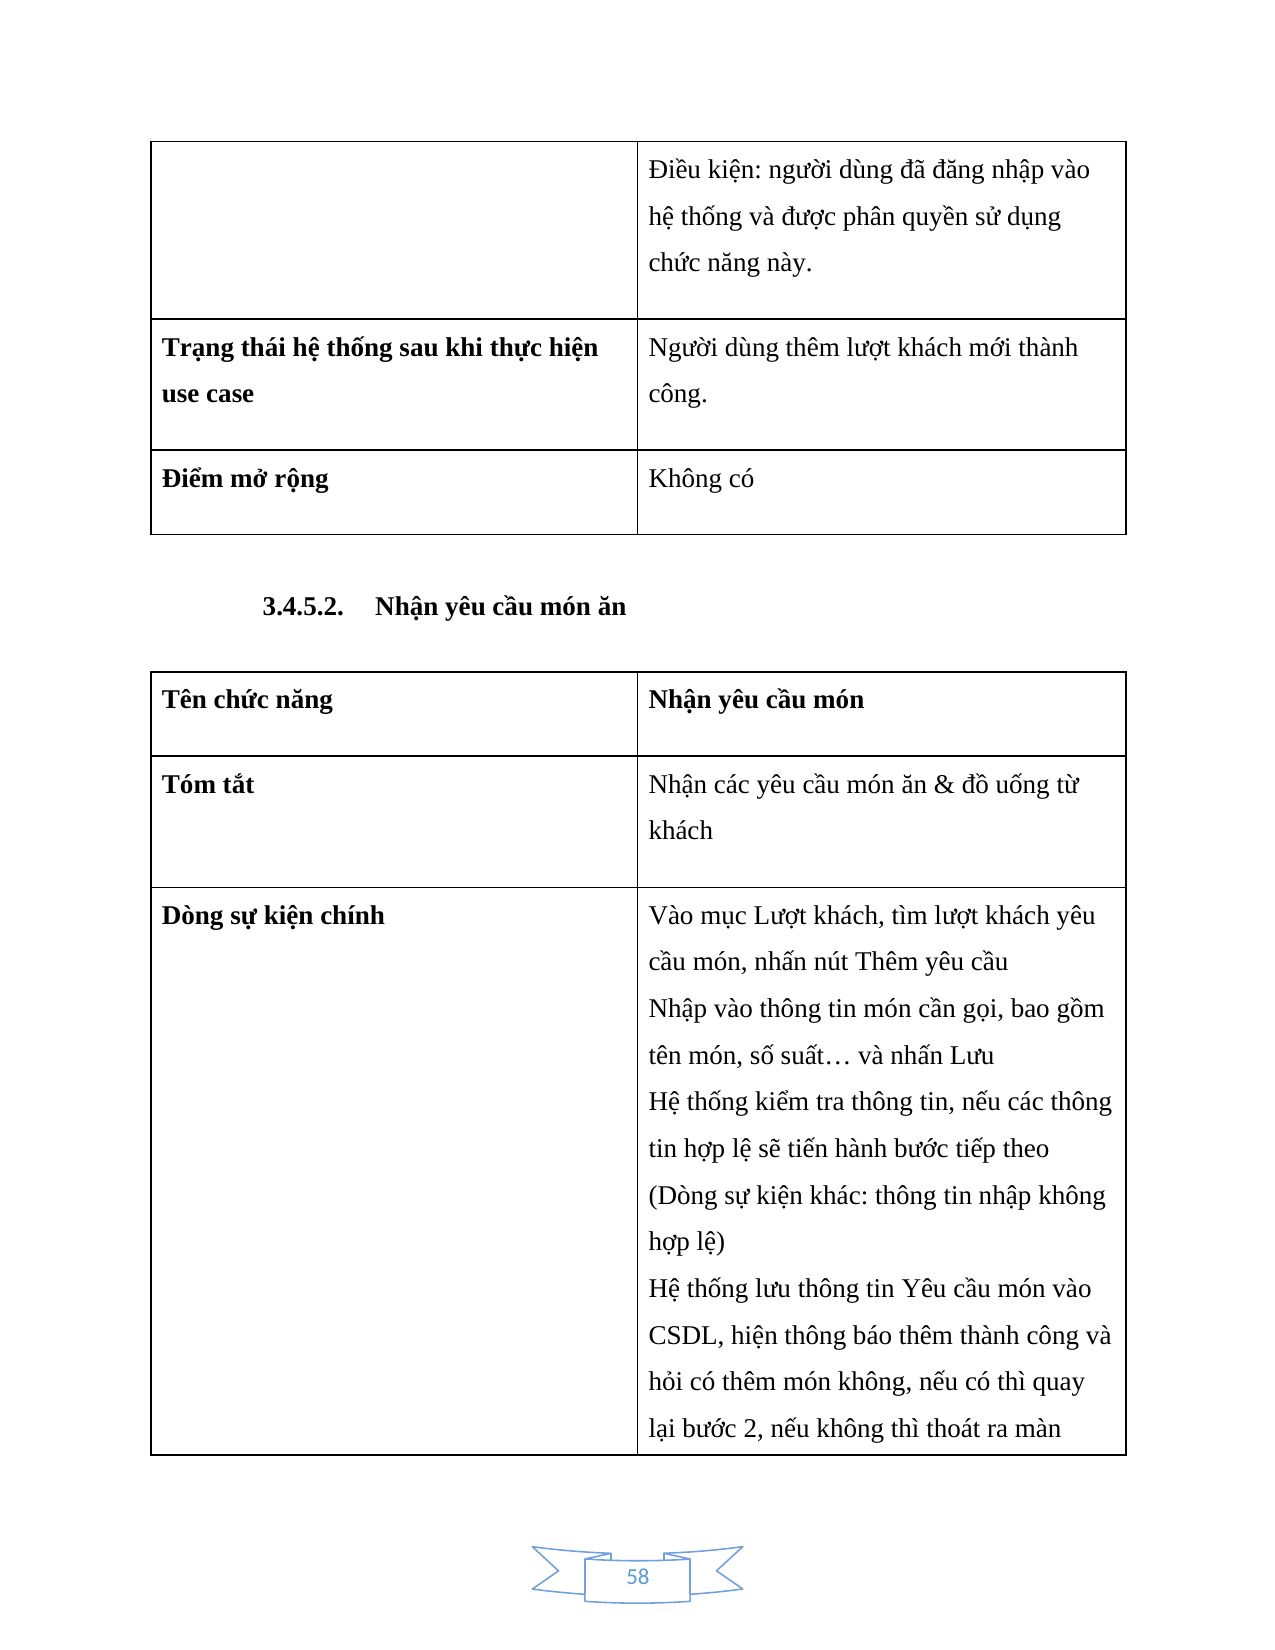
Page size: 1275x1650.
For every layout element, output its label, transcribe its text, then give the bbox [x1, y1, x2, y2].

table_header Tên chức năng [152, 673, 637, 755]
subtitle Nhận yêu cầu món ăn [262, 591, 1125, 622]
table_cell Dòng sự kiện chính [152, 888, 637, 1454]
table_cell Người dùng thêm lượt khách mới thành công. [638, 320, 1125, 449]
table_cell Tóm tắt [152, 757, 637, 886]
table_header Nhận yêu cầu món [638, 673, 1125, 755]
table_cell Trạng thái hệ thống sau khi thực hiện use case [152, 320, 637, 449]
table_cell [152, 142, 637, 318]
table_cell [638, 142, 1125, 318]
table_cell Điểm mở rộng [152, 451, 637, 534]
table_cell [638, 888, 1125, 1454]
table_cell Nhận các yêu cầu món ăn & đồ uống từ khách [638, 757, 1125, 886]
table_cell Không có [638, 451, 1125, 534]
